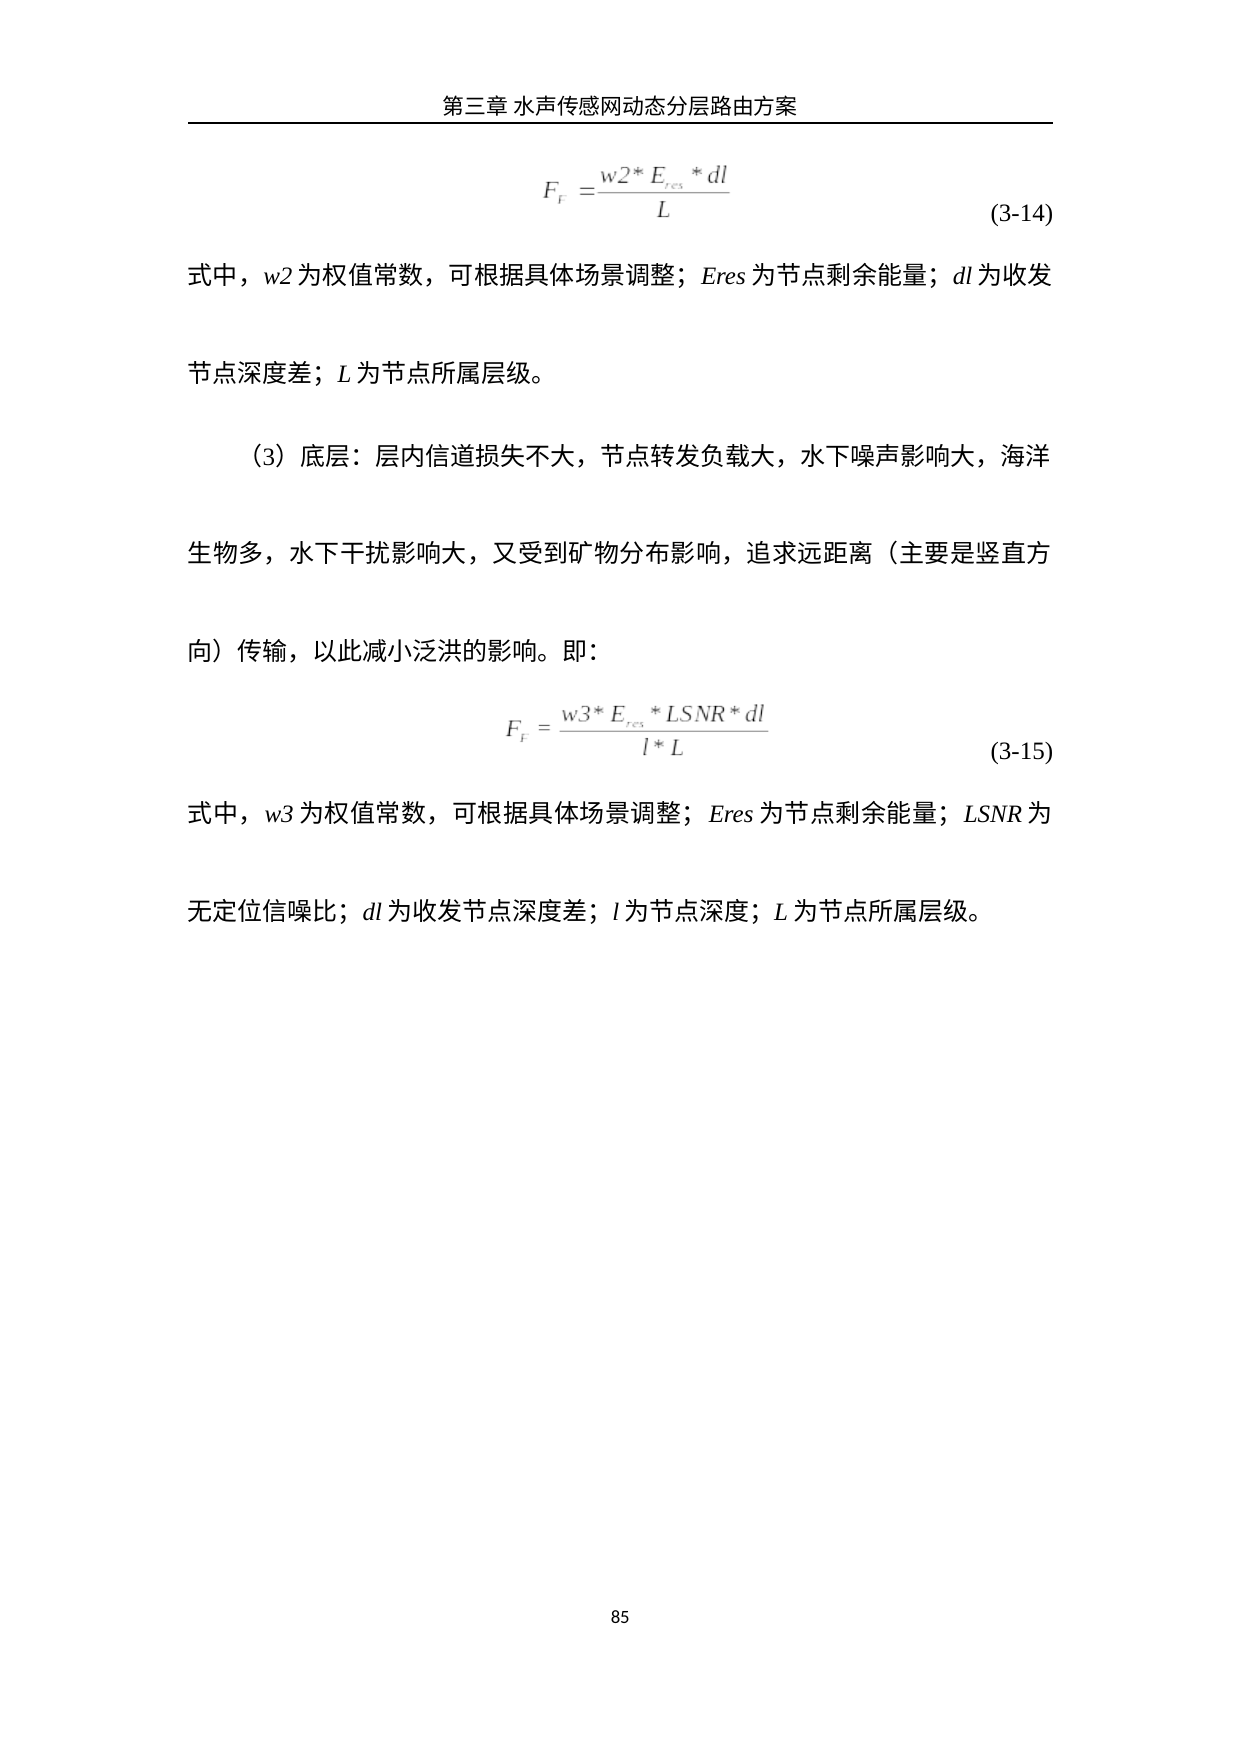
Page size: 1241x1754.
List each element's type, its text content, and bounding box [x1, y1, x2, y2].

text 式中，w2为权值常数，可根据具体场景调整；Eres为节点剩余能量；dl为收发节点深度差；L为节点所属层级。 [187, 241, 1053, 404]
text (3-15) [187, 700, 1053, 765]
text 式中，w3为权值常数，可根据具体场景调整；Eres为节点剩余能量；LSNR为无定位信噪比；dl为收发节点深度差；l为节点深度；L为节点所属层级。 [187, 779, 1053, 942]
text (3-14) [187, 162, 1053, 227]
text （3）底层：层内信道损失不大，节点转发负载大，水下噪声影响大，海洋生物多，水下干扰影响大，又受到矿物分布影响，追求远距离（主要是竖直方向）传输，以此减小泛洪的影响。即： [187, 422, 1053, 682]
